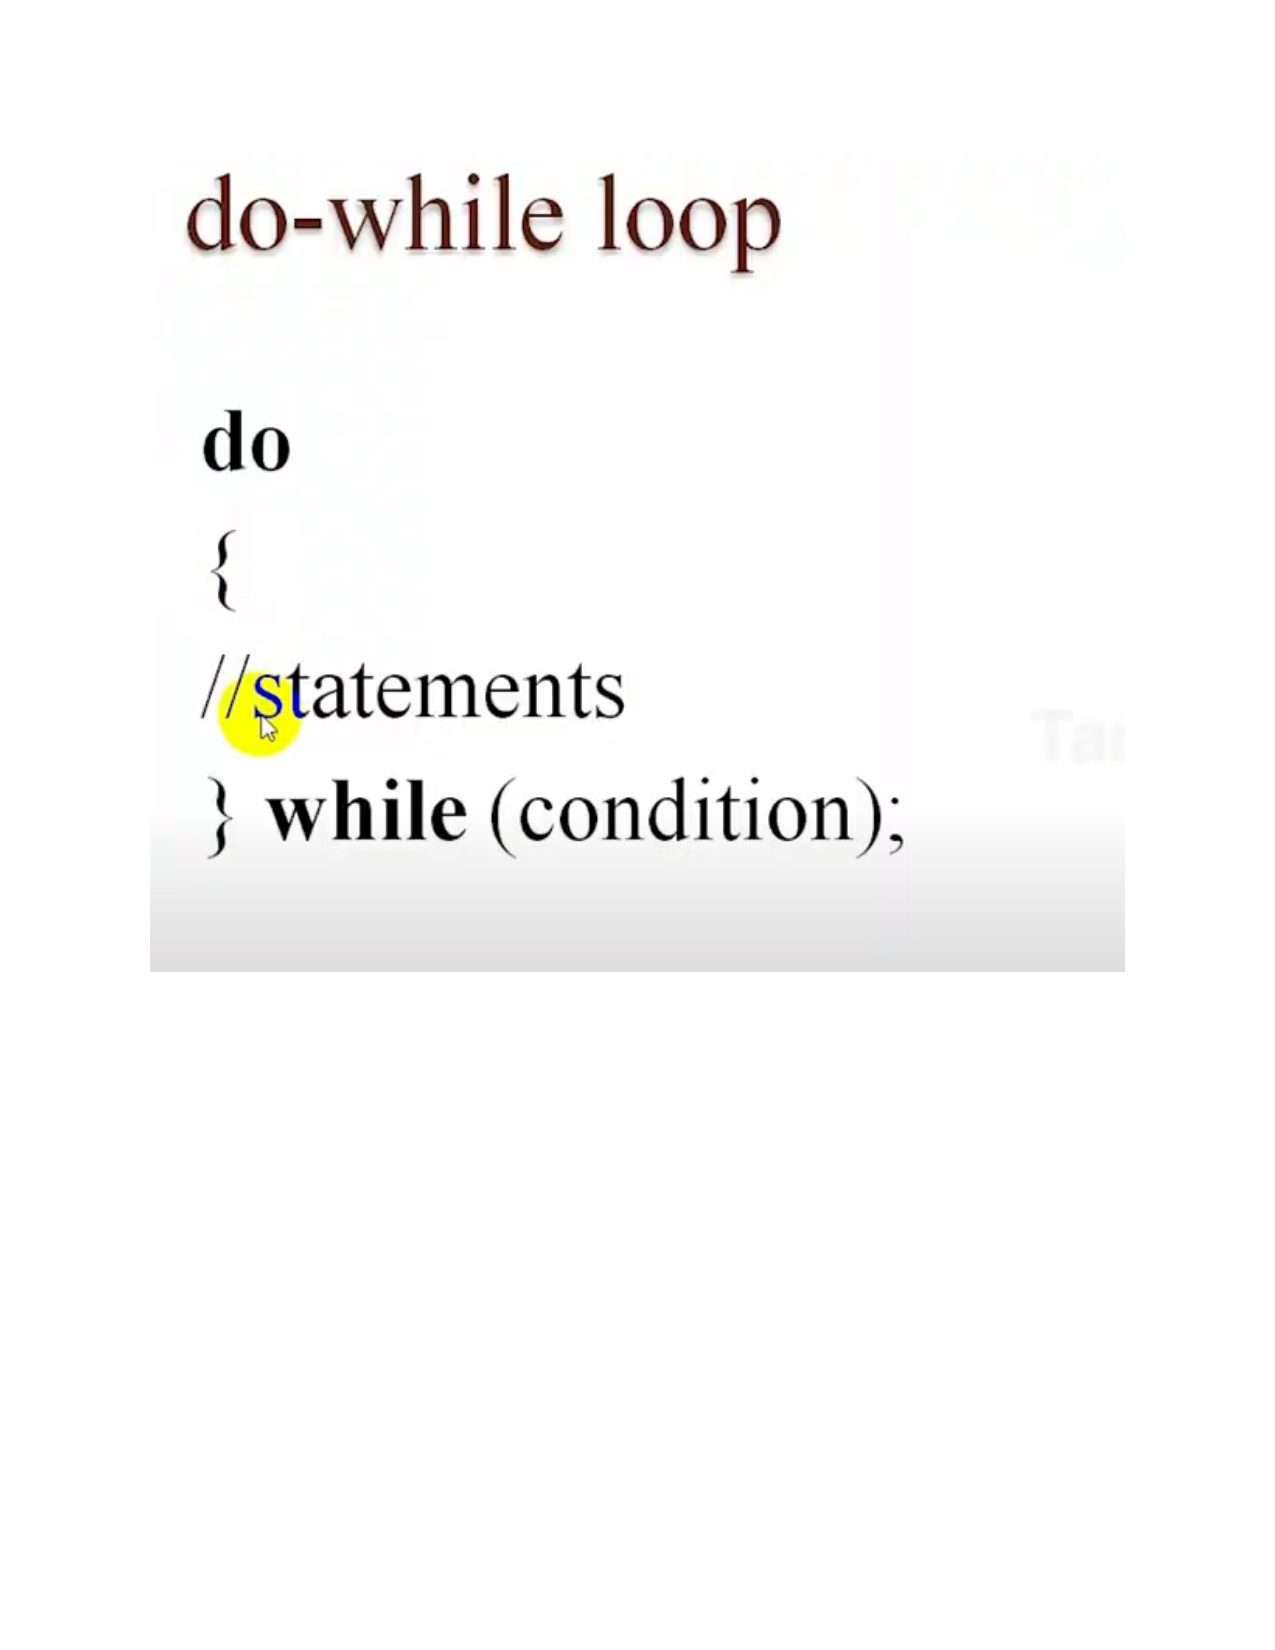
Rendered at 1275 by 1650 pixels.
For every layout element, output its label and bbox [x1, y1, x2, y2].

picture [150, 150, 1125, 972]
